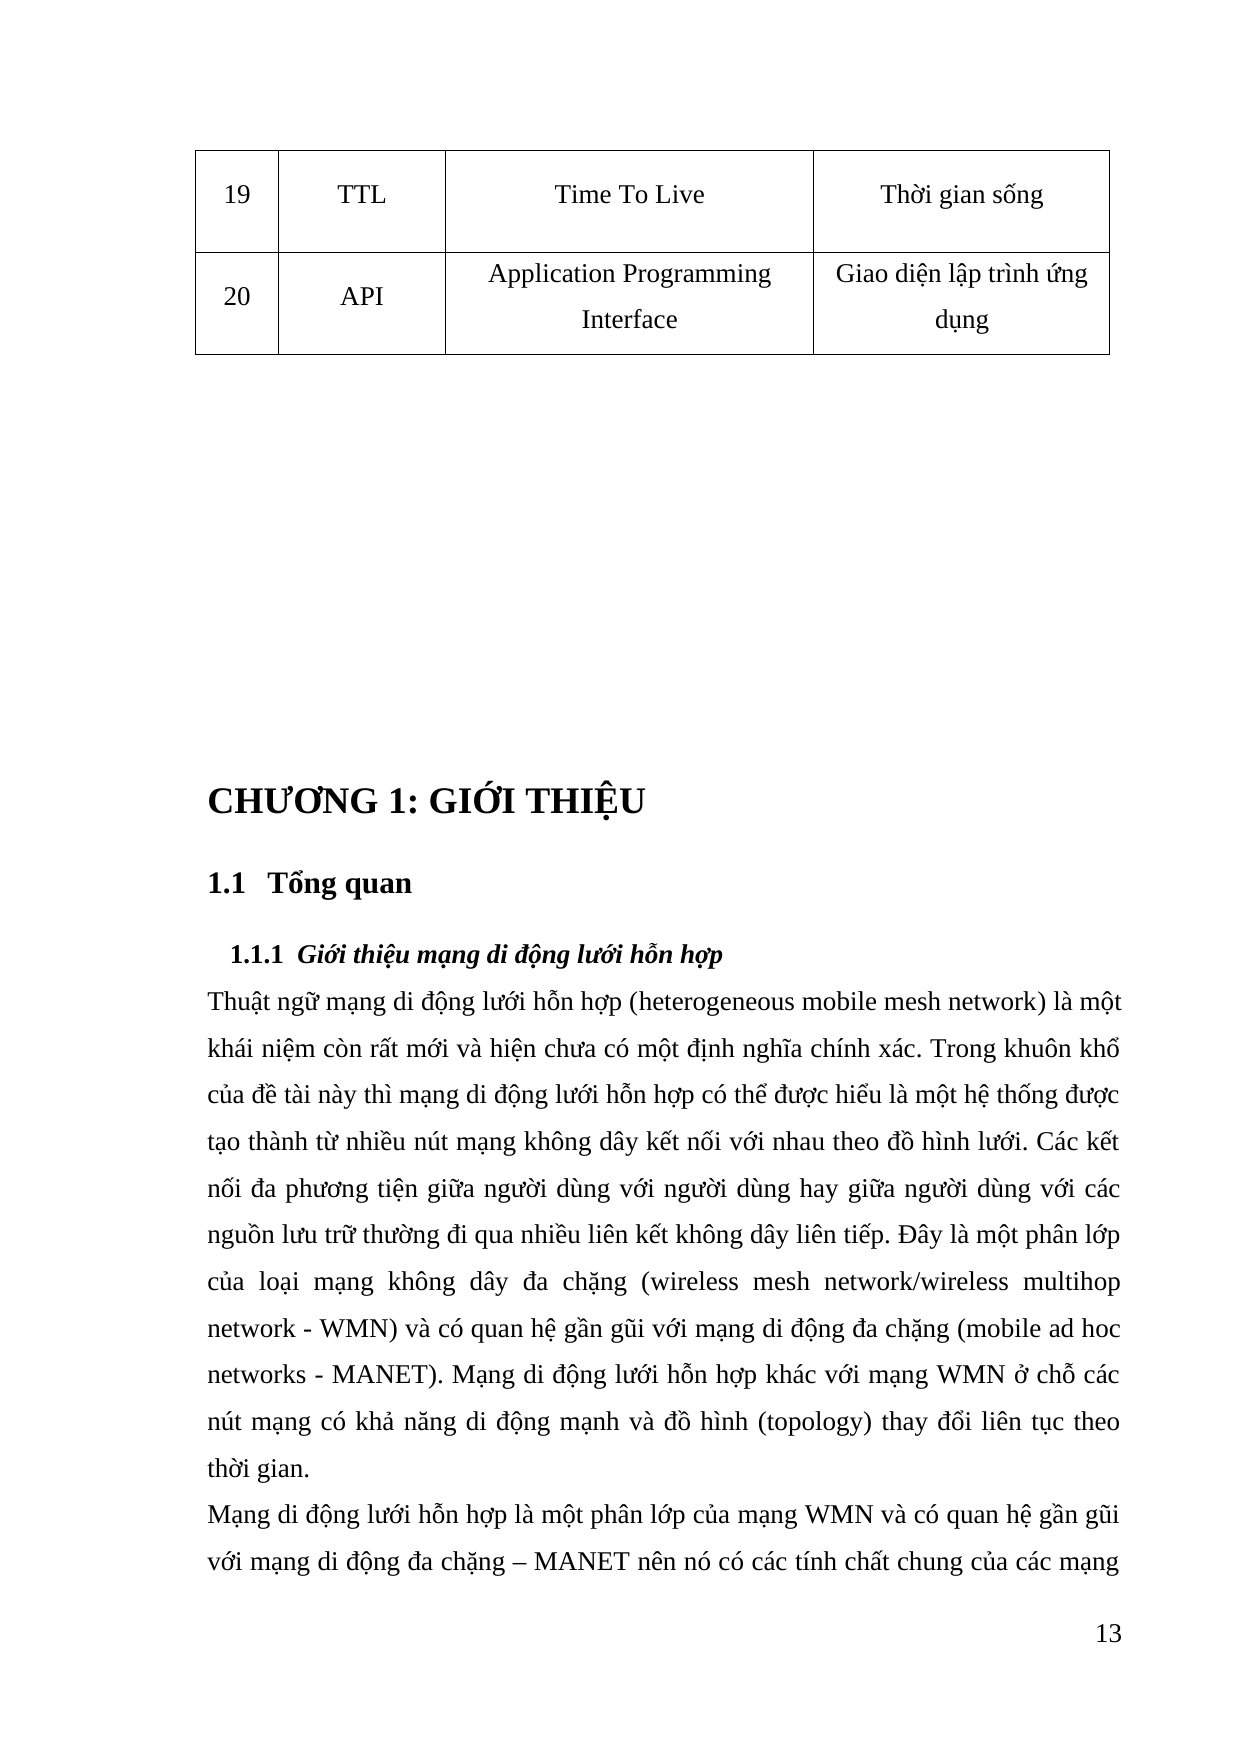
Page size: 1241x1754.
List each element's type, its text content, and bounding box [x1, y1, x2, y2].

text Thuật ngữ mạng di động lưới hỗn hợp (heterogeneous mobile mesh network) là một khái niệm còn rất mới và hiện chưa có một định nghĩa chính xác. Trong khuôn khổ của đề tài này thì mạng di động lưới hỗn hợp có thể được hiểu là một hệ thống được tạo thành từ nhiều nút mạng không dây kết nối với nhau theo đồ hình lưới. Các kết nối đa phương tiện giữa người dùng với người dùng hay giữa người dùng với các nguồn lưu trữ thường đi qua nhiều liên kết không dây liên tiếp. Đây là một phân lớp của loại mạng không dây đa chặng (wireless mesh network/wireless multihop network - WMN) và có quan hệ gần gũi với mạng di động đa chặng (mobile ad hoc networks - MANET). Mạng di động lưới hỗn hợp khác với mạng WMN ở chỗ các nút mạng có khả năng di động mạnh và đồ hình (topology) thay đổi liên tục theo thời gian. [207, 985, 1122, 1483]
table_cell Time To Live [446, 151, 813, 252]
table_cell Giao diện lập trình ứng dụng [814, 253, 1109, 354]
table_cell TTL [279, 151, 445, 252]
subtitle Giới thiệu mạng di động lưới hỗn hợp [229, 938, 1122, 970]
table_cell 20 [196, 253, 278, 354]
table_cell 19 [196, 151, 278, 252]
subtitle Tổng quan [207, 864, 1122, 900]
table_cell API [279, 253, 445, 354]
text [207, 1498, 1122, 1576]
table_cell Application Programming Interface [446, 253, 813, 354]
table_cell Thời gian sống [814, 151, 1109, 252]
subtitle CHƯƠNG 1: GIỚI THIỆU [207, 778, 1122, 821]
